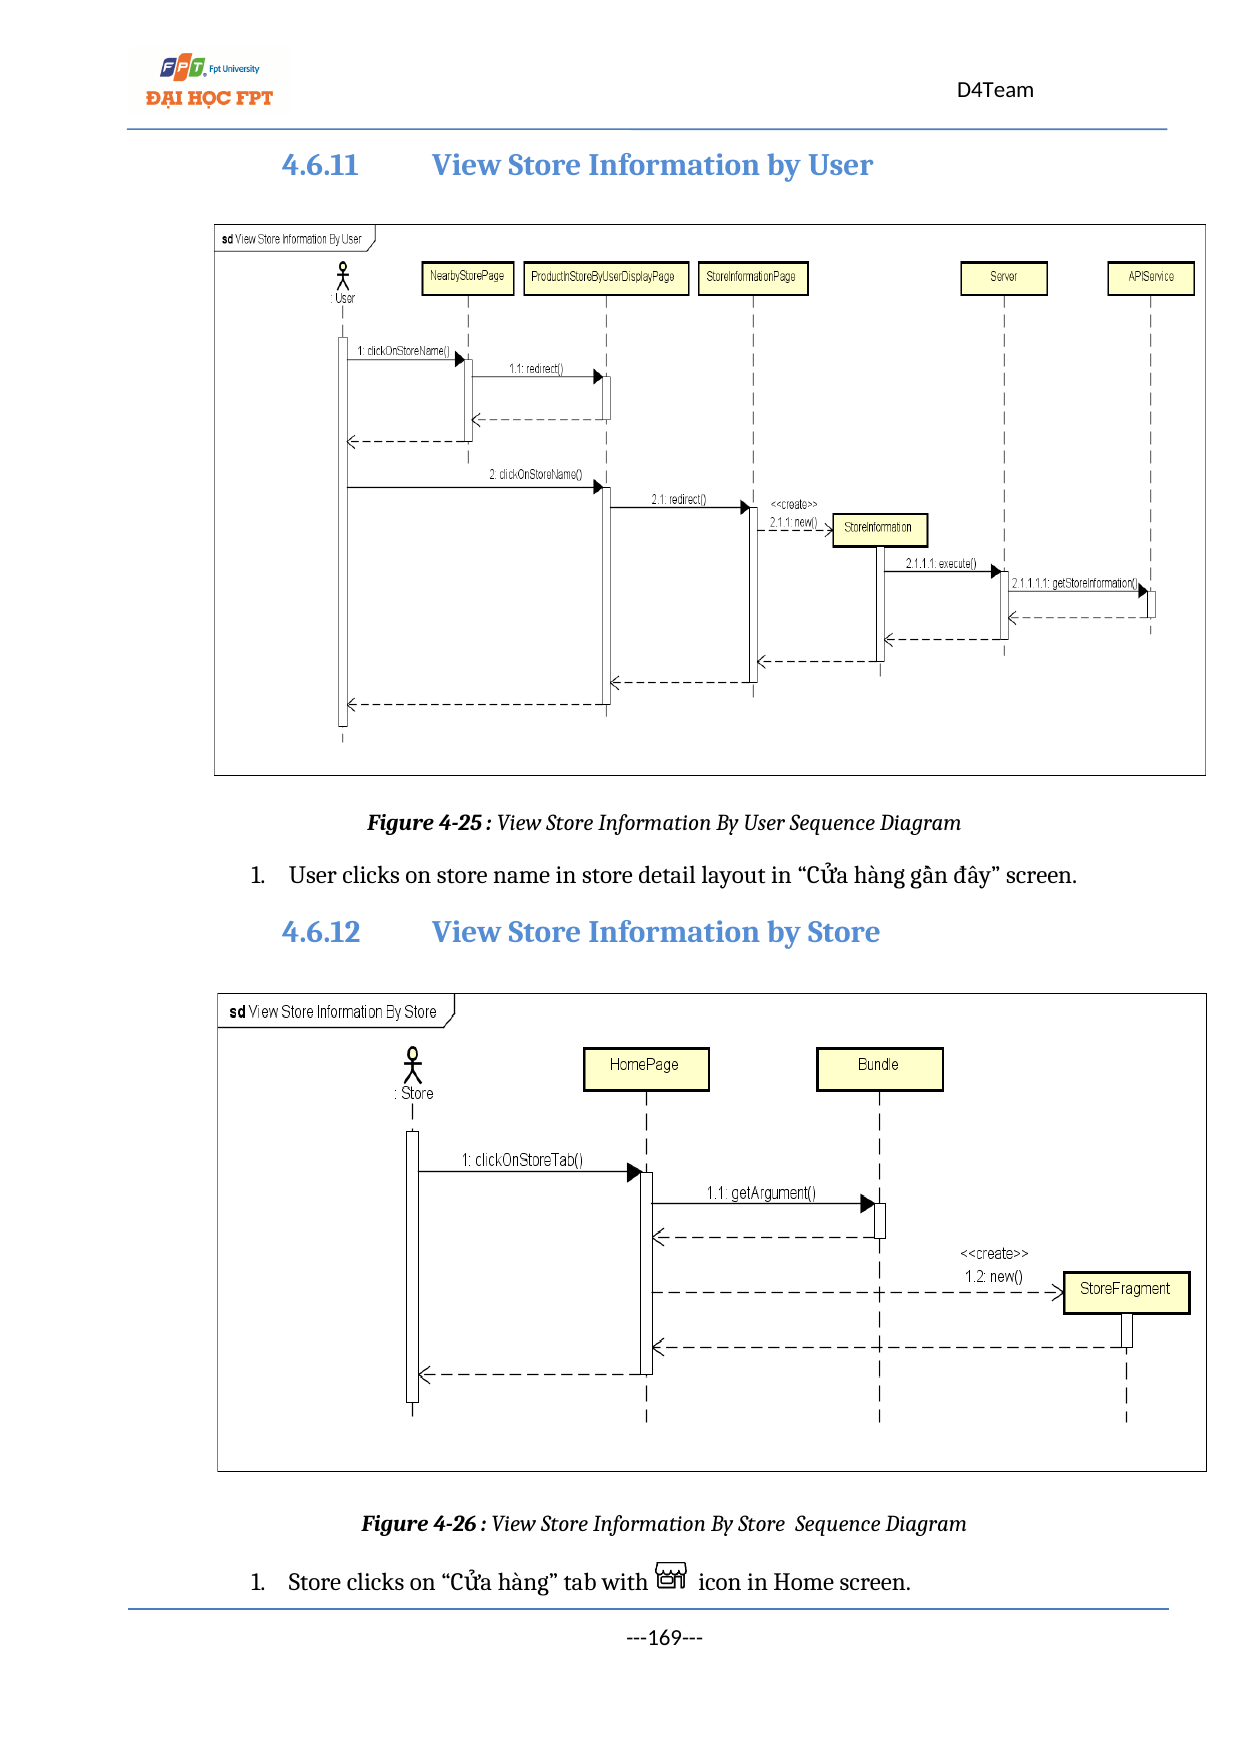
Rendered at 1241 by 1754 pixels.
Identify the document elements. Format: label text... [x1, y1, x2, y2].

list Store clicks on “Cửa hàng” tab with icon in Home screen. [251, 1558, 1122, 1597]
picture [206, 213, 1213, 785]
subtitle View Store Information by Store [282, 914, 1122, 951]
text Figure 4-25 : View Store Information By User Sequence Diagram [207, 810, 1122, 836]
picture [129, 46, 290, 116]
subtitle View Store Information by User [282, 148, 1122, 184]
list User clicks on store name in store detail layout in “Cửa hàng gần đây” screen. [251, 861, 1122, 889]
text Figure 4-26 : View Store Information By Store Sequence Diagram [207, 1511, 1122, 1537]
picture [654, 1558, 687, 1591]
picture [206, 980, 1217, 1486]
